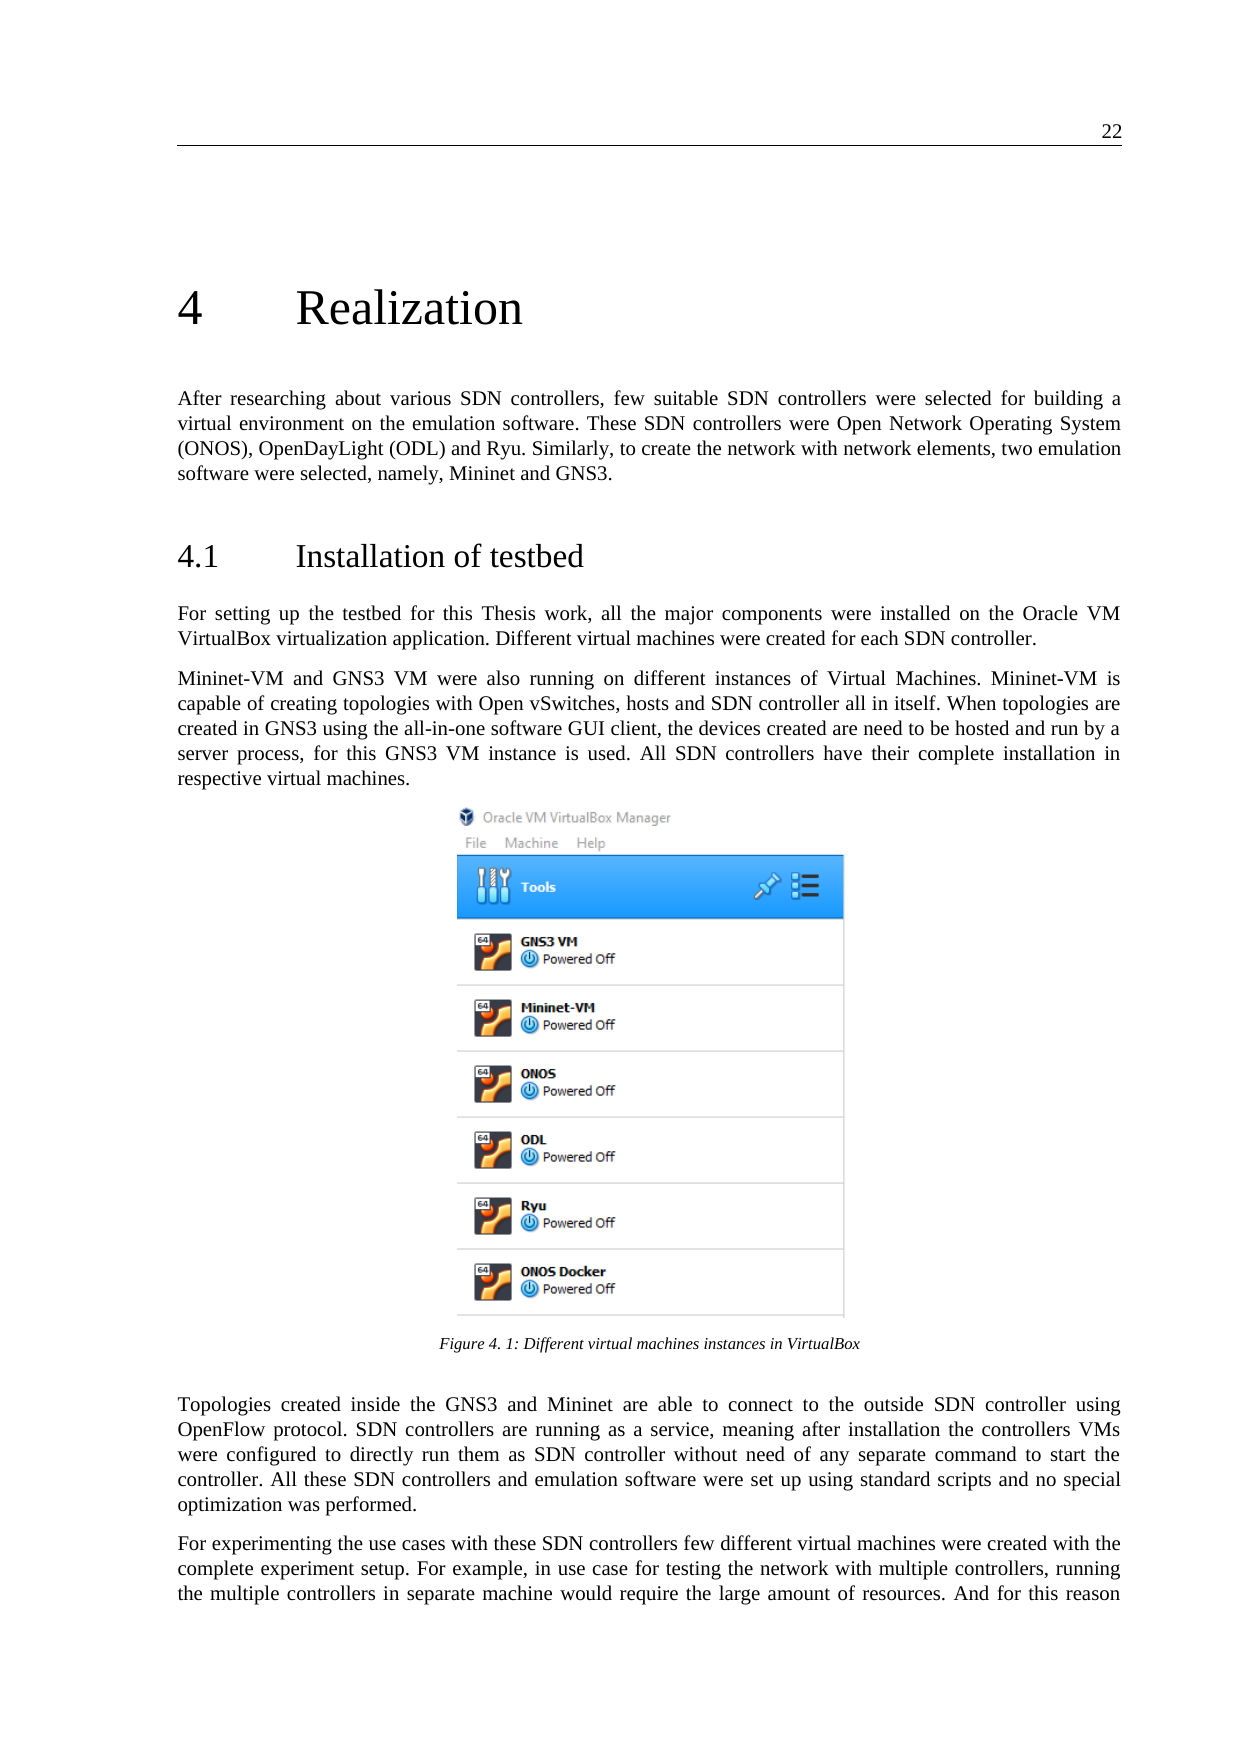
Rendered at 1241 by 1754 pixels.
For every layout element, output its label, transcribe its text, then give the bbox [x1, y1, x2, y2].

subtitle Installation of testbed [177, 535, 1122, 575]
text Topologies created inside the GNS3 and Mininet are able to connect to the outside SDN controller using OpenFlow protocol. SDN controllers are running as a service, meaning after installation the controllers VMs were configured to directly run them as SDN controller without need of any separate command to start the controller. All these SDN controllers and emulation software were set up using standard scripts and no special optimization was performed. [177, 1391, 1122, 1516]
text For setting up the testbed for this Thesis work, all the major components were installed on the Oracle VM VirtualBox virtualization application. Different virtual machines were created for each SDN controller. [177, 600, 1122, 650]
text Figure 4. 1: Different virtual machines instances in VirtualBox [177, 1334, 1122, 1353]
subtitle Realization [177, 277, 1122, 335]
text Mininet-VM and GNS3 VM were also running on different instances of Virtual Machines. Mininet-VM is capable of creating topologies with Open vSwitches, hosts and SDN controller all in itself. When topologies are created in GNS3 using the all-in-one software GUI client, the devices created are need to be hosted and run by a server process, for this GNS3 VM instance is used. All SDN controllers have their complete installation in respective virtual machines. [177, 664, 1122, 789]
picture [457, 804, 848, 1318]
text After researching about various SDN controllers, few suitable SDN controllers were selected for building a virtual environment on the emulation software. These SDN controllers were Open Network Operating System (ONOS), OpenDayLight (ODL) and Ryu. Similarly, to create the network with network elements, two emulation software were selected, namely, Mininet and GNS3. [177, 385, 1122, 485]
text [177, 1530, 1122, 1605]
